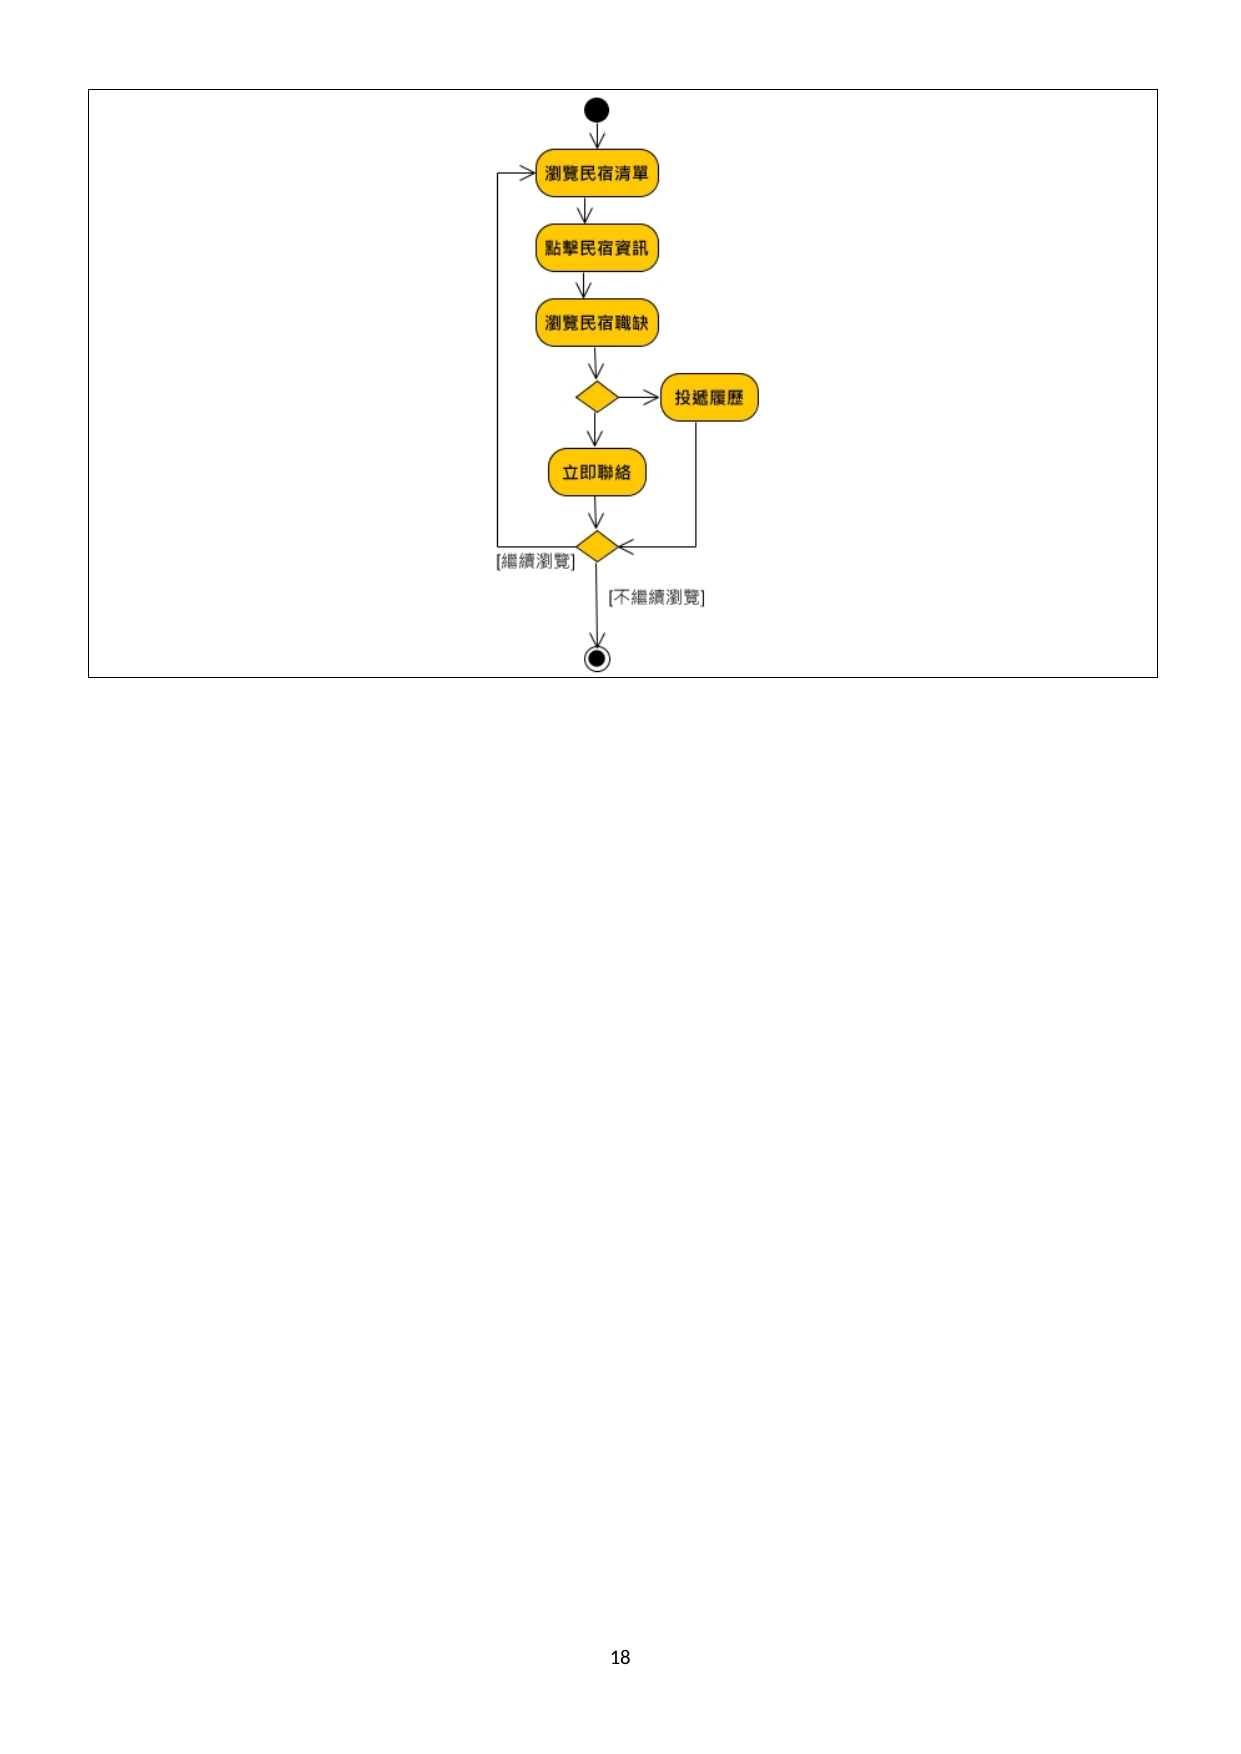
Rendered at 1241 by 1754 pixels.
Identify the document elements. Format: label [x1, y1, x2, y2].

table_cell [89, 90, 1157, 677]
picture [482, 91, 764, 676]
